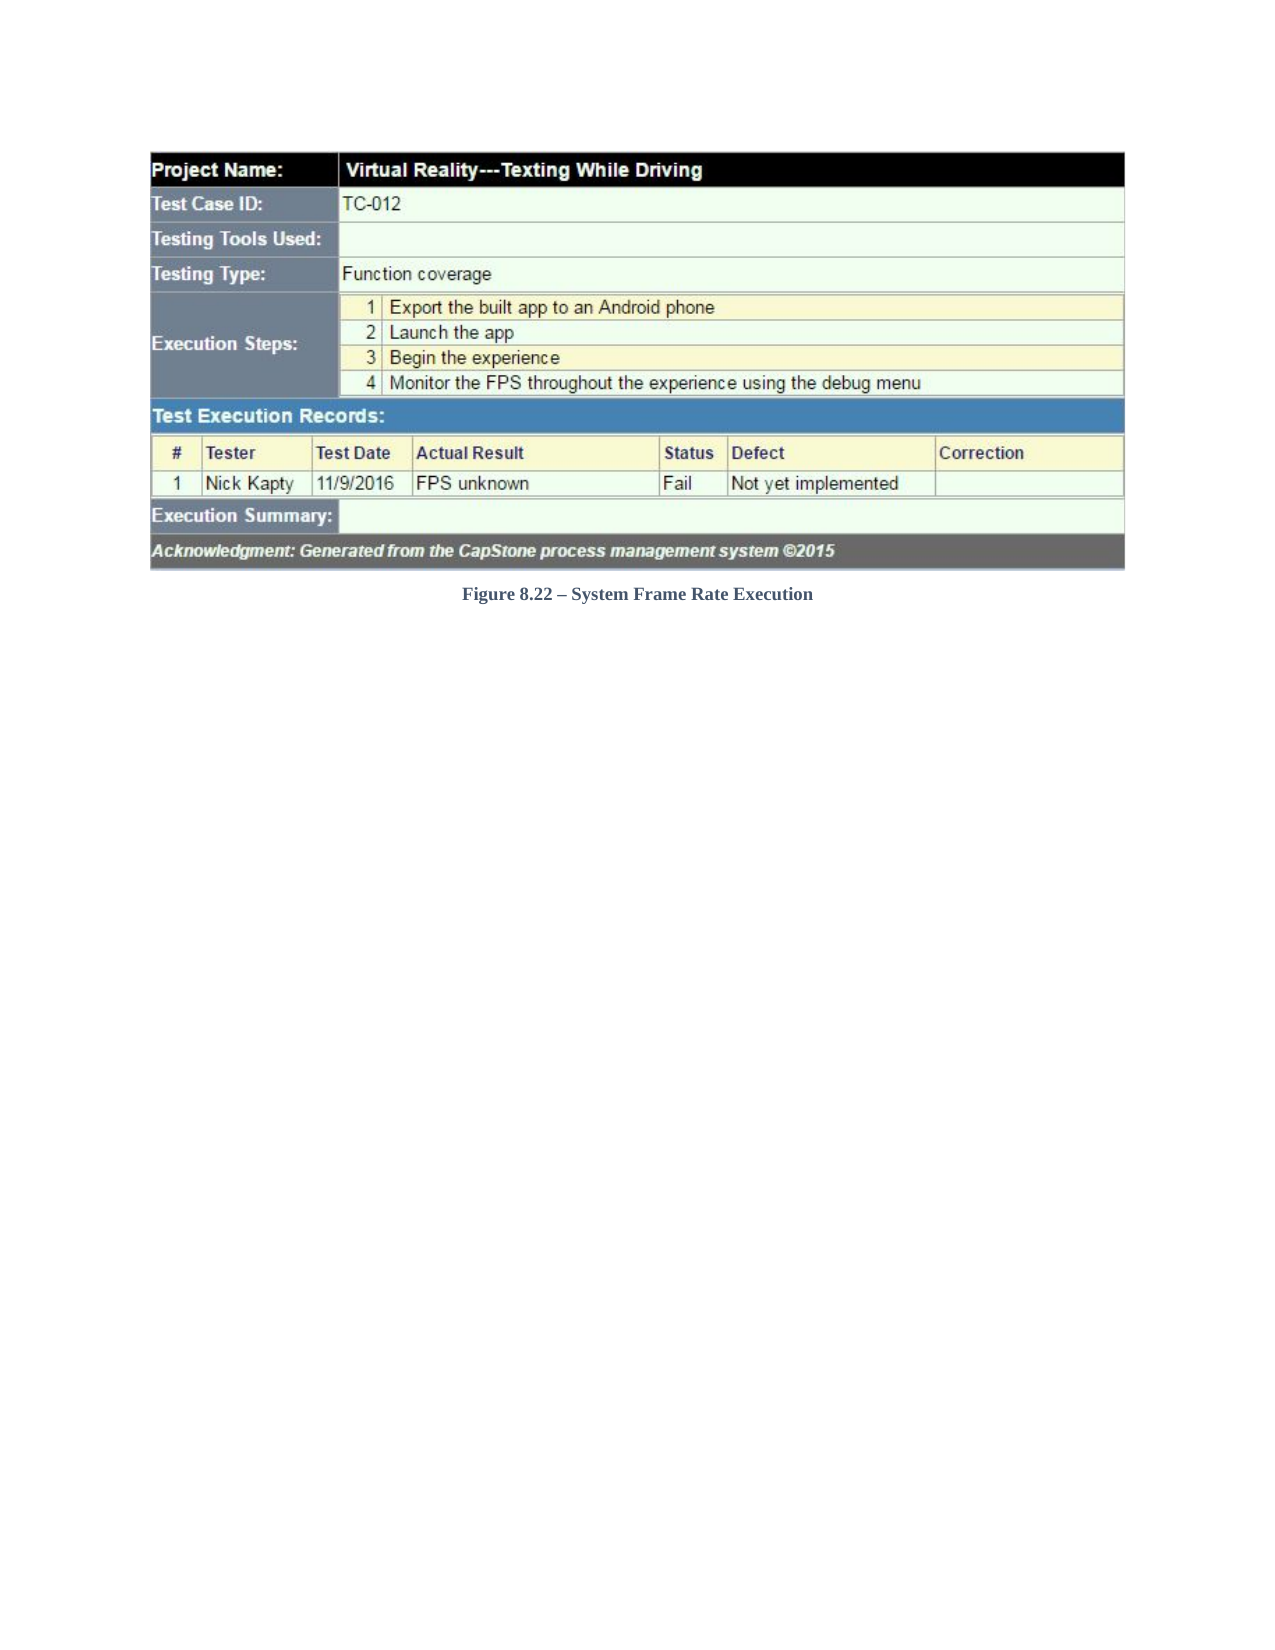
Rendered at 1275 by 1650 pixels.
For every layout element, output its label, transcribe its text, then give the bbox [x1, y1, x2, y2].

text Figure 8.22 – System Frame Rate Execution [150, 583, 1125, 605]
picture [150, 150, 1125, 571]
